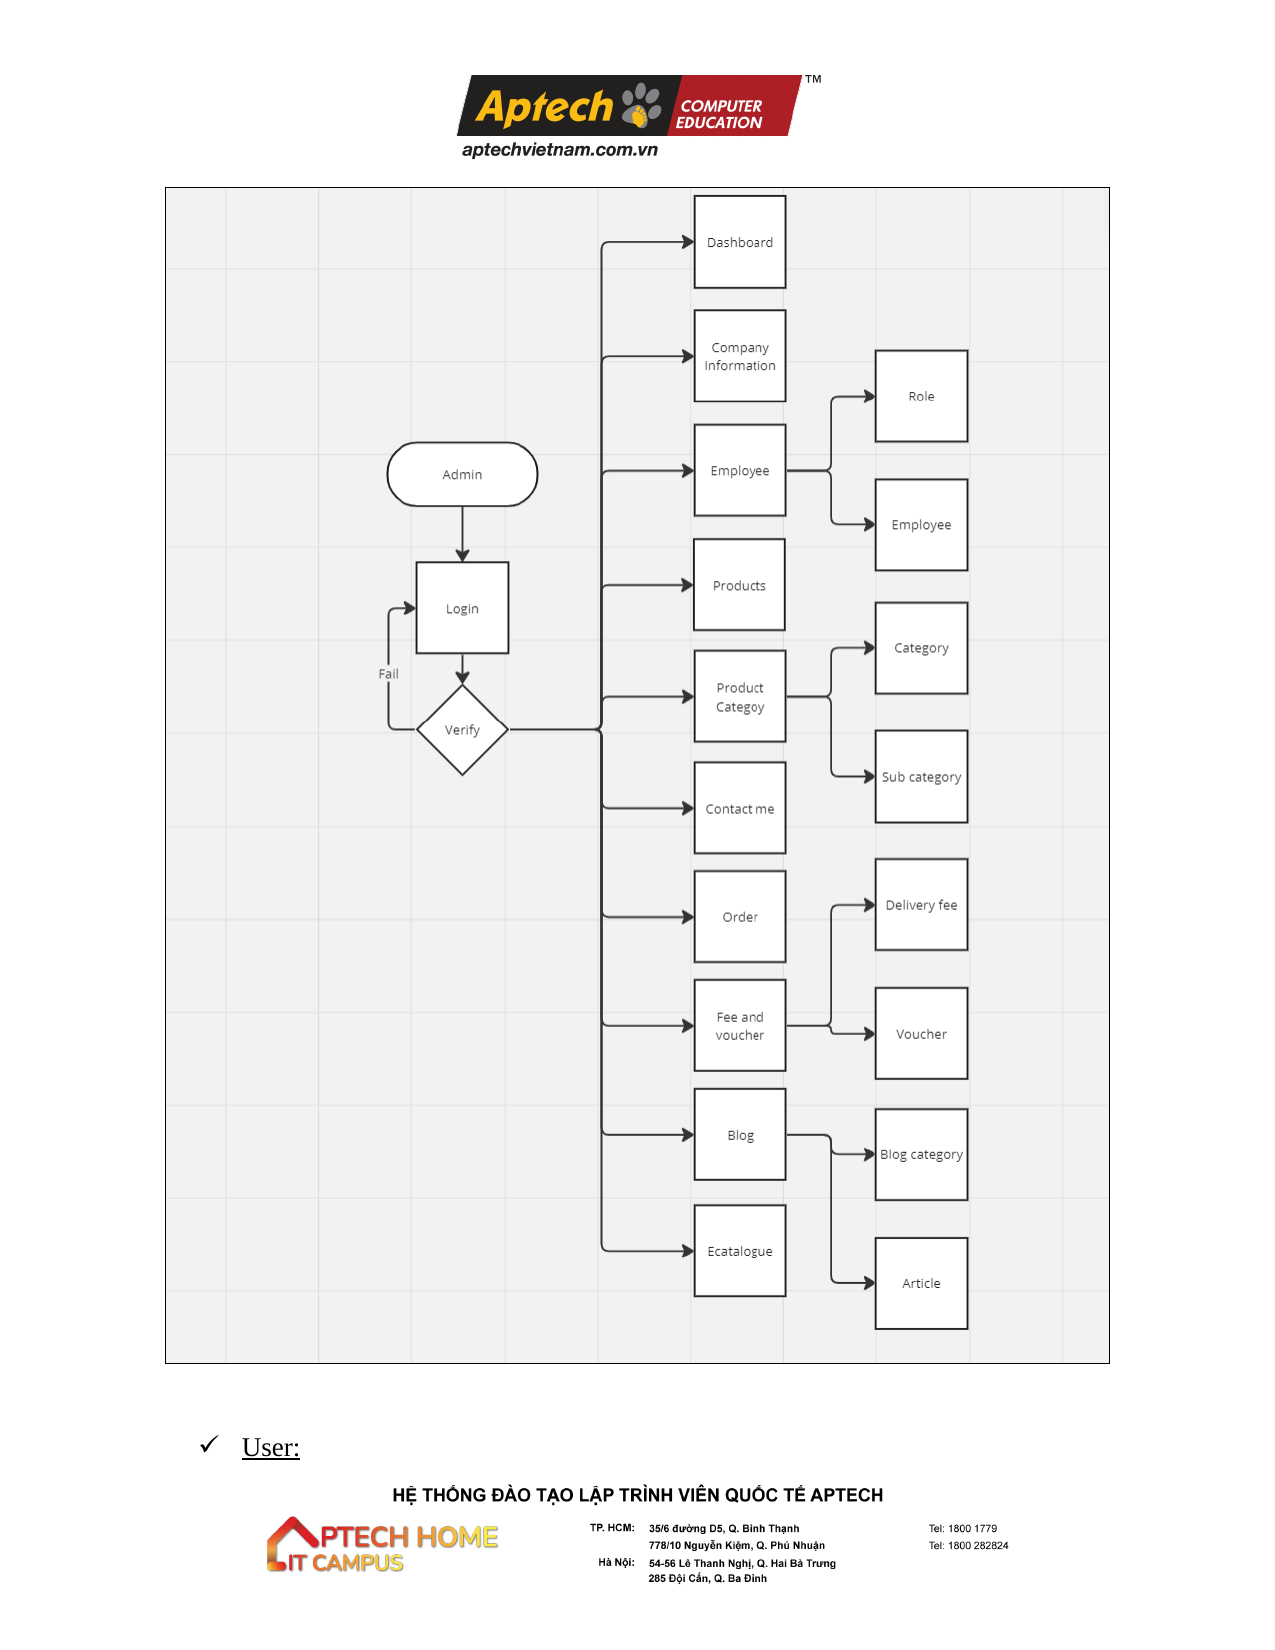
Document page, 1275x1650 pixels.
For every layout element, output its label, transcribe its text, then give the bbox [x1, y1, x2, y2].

list User: [198, 1431, 1125, 1462]
picture [166, 188, 1109, 1363]
picture [150, 51, 1125, 182]
picture [251, 1482, 1024, 1586]
